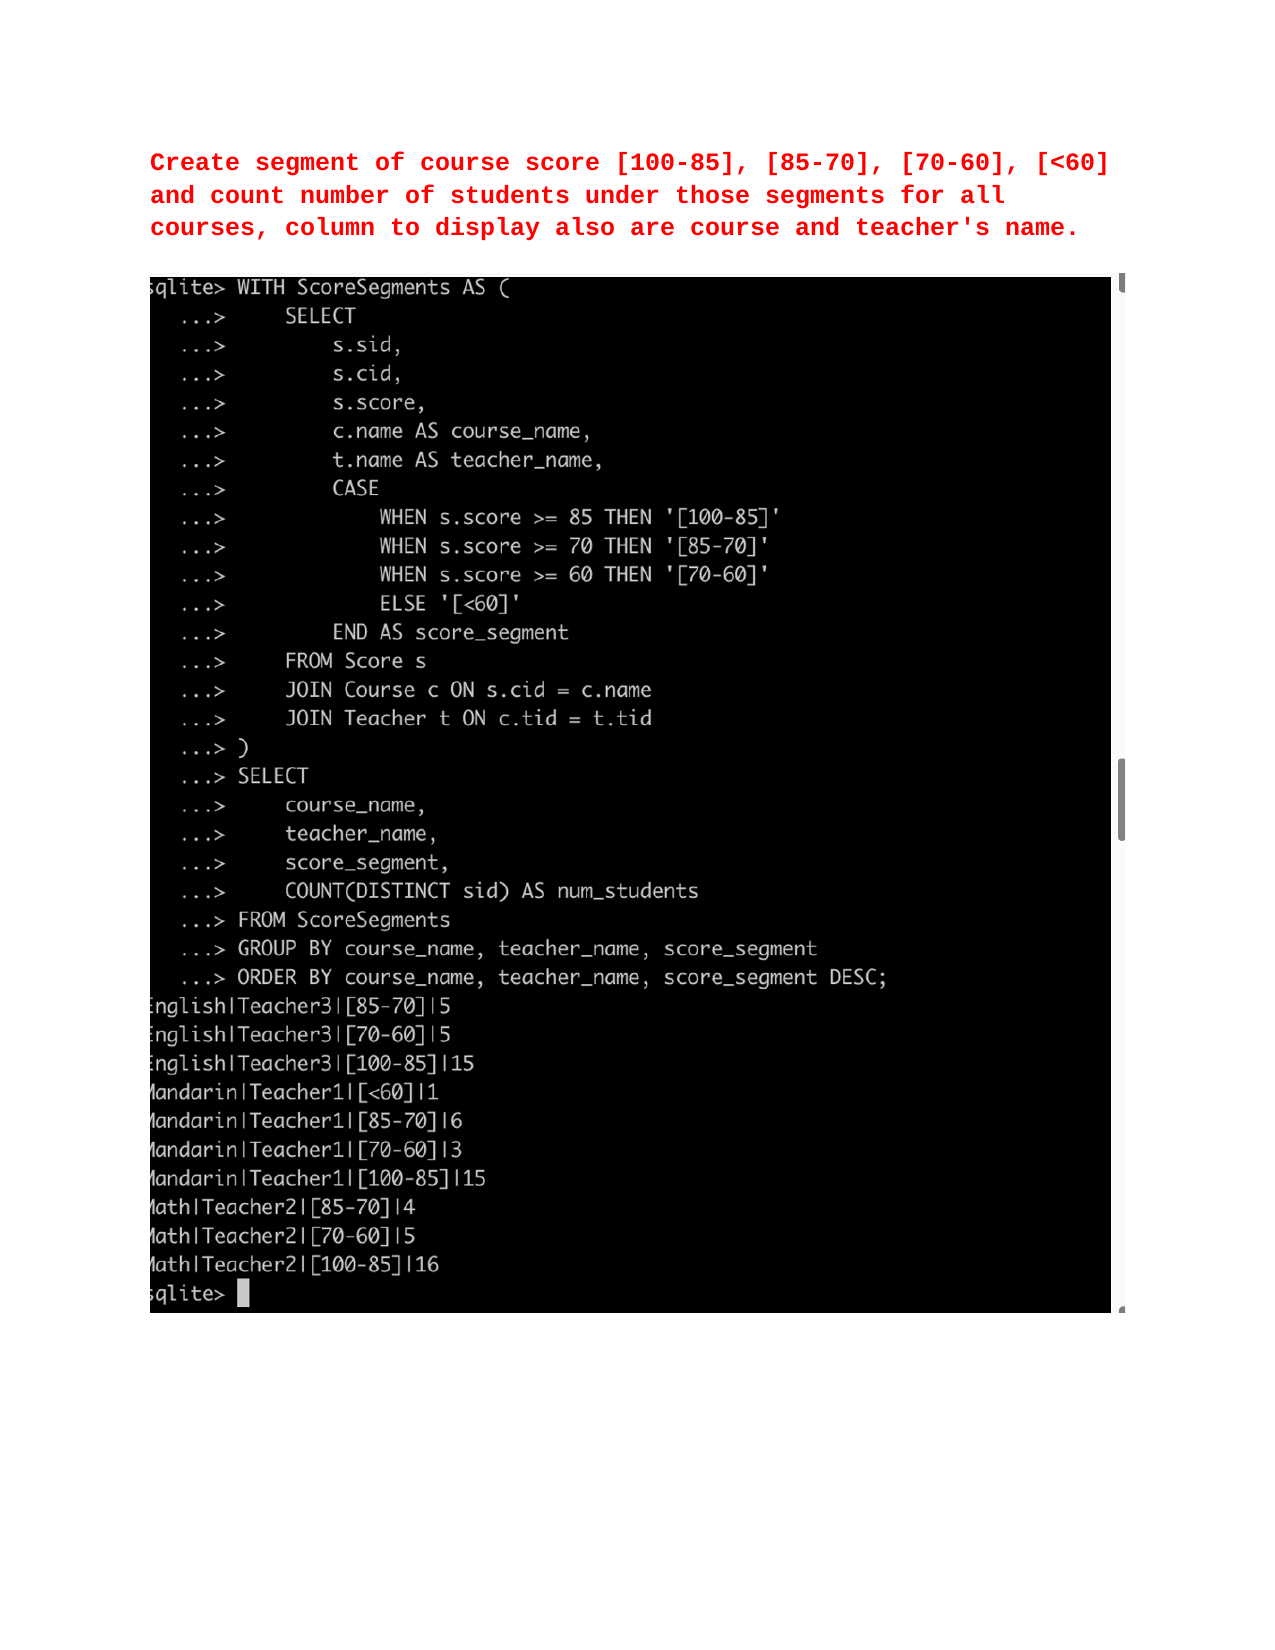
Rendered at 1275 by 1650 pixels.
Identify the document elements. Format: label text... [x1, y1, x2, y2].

text Create segment of course score [100-85], [85-70], [70-60], [<60] and count number of students under those segments for all courses, column to display also are course and teacher's name. [150, 150, 1125, 243]
picture [150, 273, 1125, 1313]
